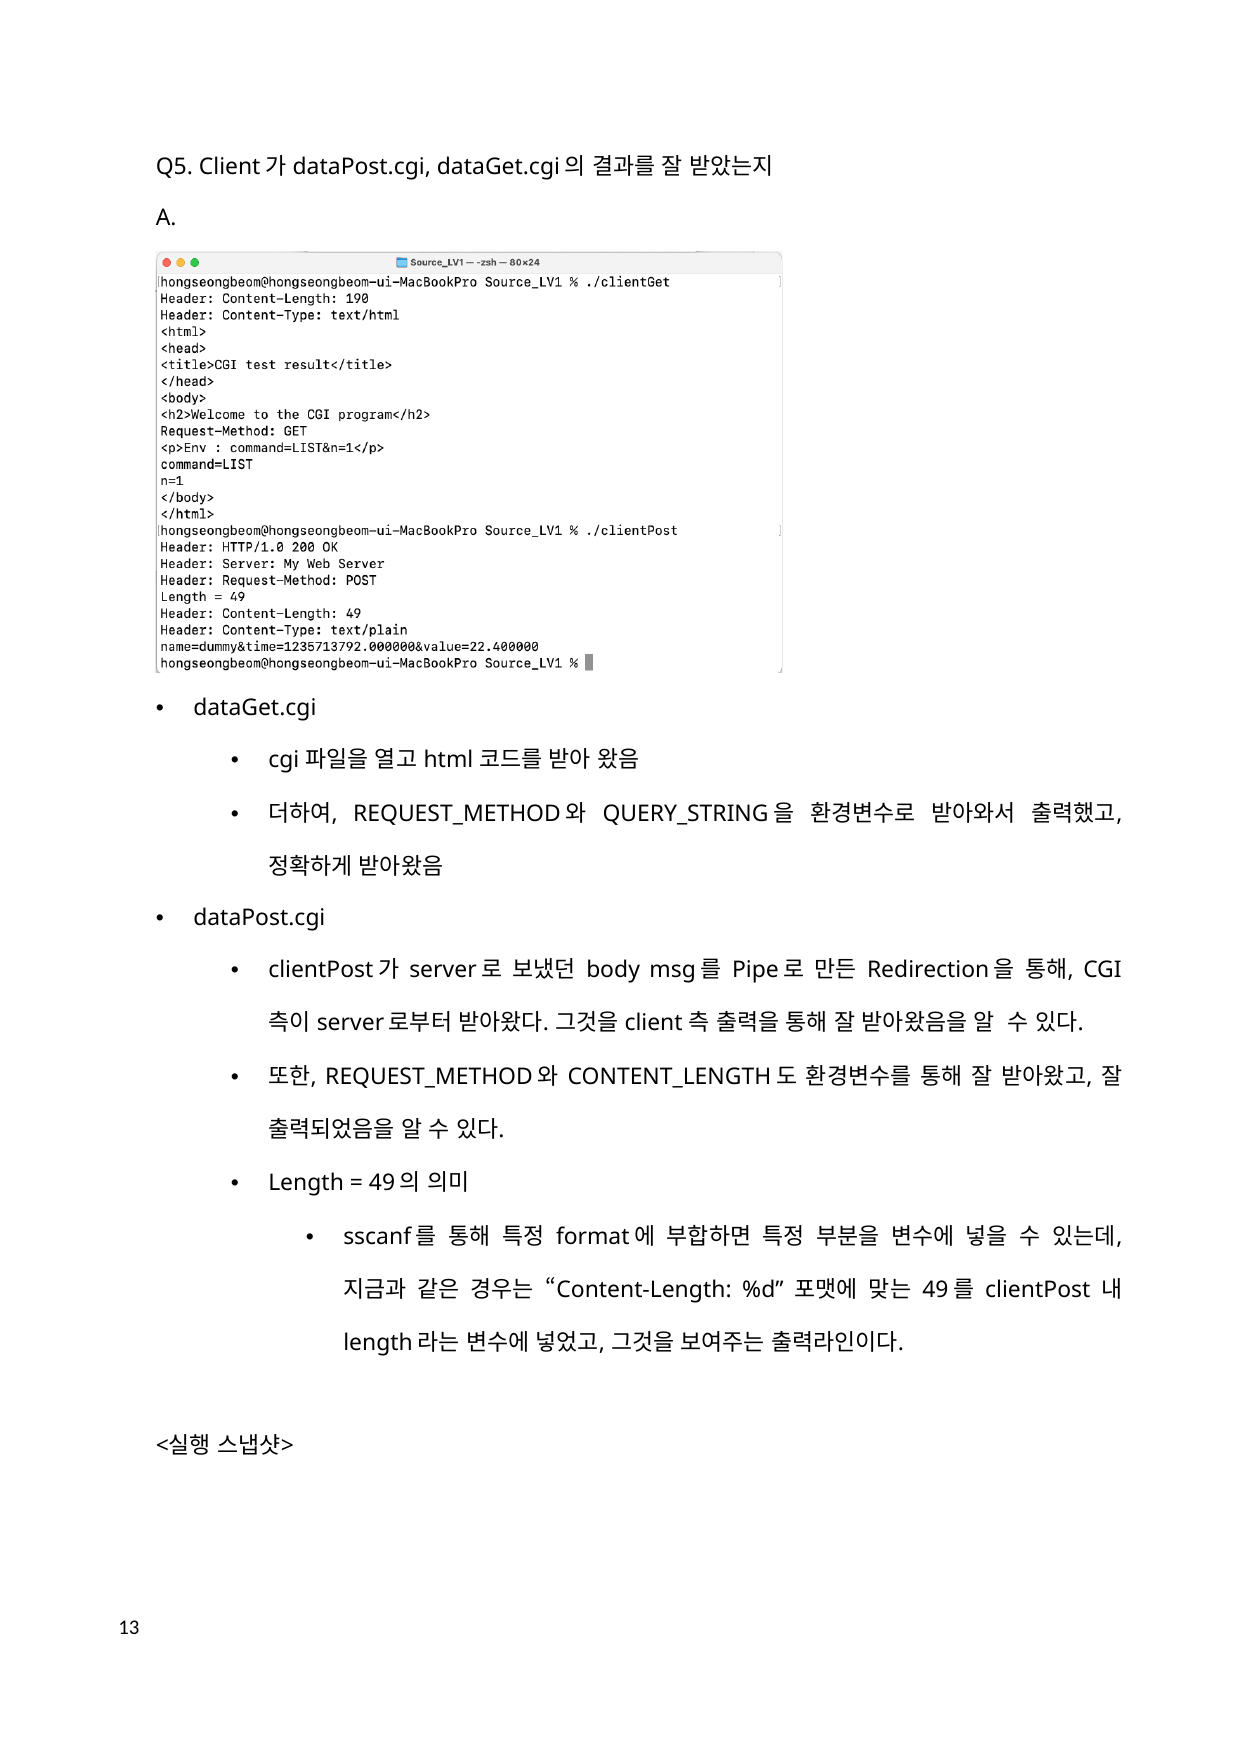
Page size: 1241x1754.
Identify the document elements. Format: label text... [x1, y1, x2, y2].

list dataGet.cgi [156, 691, 1122, 723]
list sscanf를 통해 특정 format에 부합하면 특정 부분을 변수에 넣을 수 있는데, 지금과 같은 경우는 “Content-Length: %d” 포맷에 맞는 49를 clientPost 내 length라는 변수에 넣었고, 그것을 보여주는 출력라인이다. [306, 1217, 1122, 1357]
text A. [156, 201, 1122, 232]
picture [155, 251, 783, 673]
list 또한, REQUEST_METHOD와 CONTENT_LENGTH도 환경변수를 통해 잘 받아왔고, 잘 출력되었음을 알 수 있다. [231, 1058, 1122, 1144]
list dataPost.cgi [156, 901, 1122, 932]
list clientPost가 server로 보냈던 body msg를 Pipe로 만든 Redirection을 통해, CGI 측이 server로부터 받아왔다. 그것을 client 측 출력을 통해 잘 받아왔음을 알 수 있다. [231, 951, 1122, 1038]
text Q5. Client가 dataPost.cgi, dataGet.cgi의 결과를 잘 받았는지 [156, 148, 1122, 181]
list 더하여, REQUEST_METHOD와 QUERY_STRING을 환경변수로 받아와서 출력했고, 정확하게 받아왔음 [231, 795, 1122, 881]
text <실행 스냅샷> [156, 1427, 1122, 1461]
list cgi 파일을 열고 html 코드를 받아 왔음 [231, 741, 1122, 775]
list Length = 49의 의미 [231, 1164, 1122, 1197]
